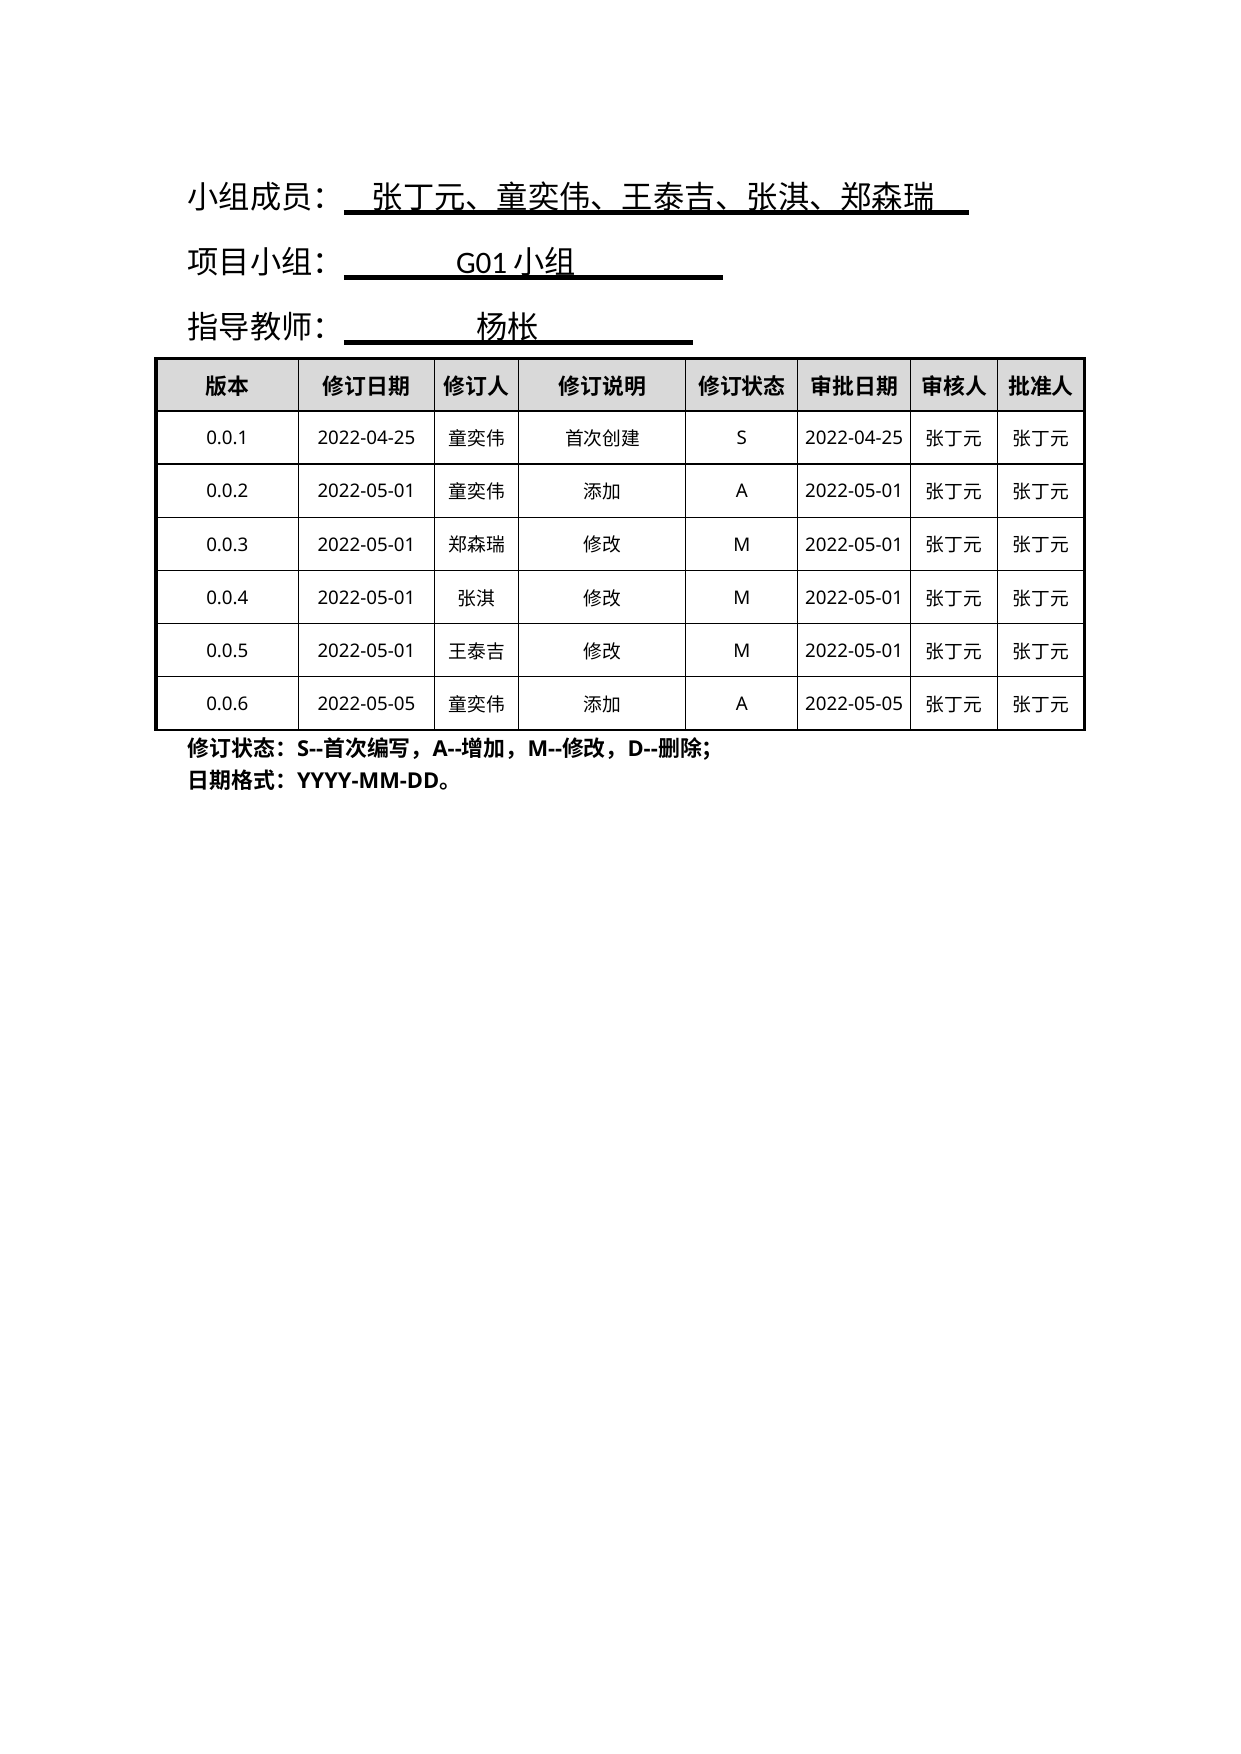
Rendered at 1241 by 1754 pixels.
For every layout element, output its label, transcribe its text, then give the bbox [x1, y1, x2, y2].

table_cell 2022-05-01 [798, 624, 910, 676]
table_cell 张丁元 [911, 518, 997, 569]
text 项目小组： G01小组 [187, 227, 1053, 292]
table_cell 首次创建 [519, 412, 685, 463]
table_cell 张丁元 [998, 412, 1083, 463]
table_cell 张丁元 [911, 571, 997, 623]
table_cell 0.0.6 [158, 677, 298, 729]
table_header 修订人 [435, 360, 518, 410]
table_header 审核人 [911, 360, 997, 410]
table_cell 张丁元 [911, 412, 997, 463]
table_cell A [686, 465, 797, 516]
table_cell S [686, 412, 797, 463]
table_cell 0.0.1 [158, 412, 298, 463]
table_cell 2022-05-01 [299, 518, 434, 569]
table_cell 张丁元 [911, 677, 997, 729]
table_cell 张丁元 [998, 571, 1083, 623]
table_cell 0.0.5 [158, 624, 298, 676]
table_cell 2022-05-01 [299, 465, 434, 516]
text 小组成员： 张丁元、童奕伟、王泰吉、张淇、郑森瑞 [187, 162, 1053, 227]
table_cell 添加 [519, 465, 685, 516]
table_cell 修改 [519, 624, 685, 676]
table_cell 童奕伟 [435, 677, 518, 729]
table_cell 添加 [519, 677, 685, 729]
table_cell M [686, 518, 797, 569]
table_cell 张丁元 [911, 465, 997, 516]
table_cell 0.0.4 [158, 571, 298, 623]
text 日期格式：YYYY-MM-DD。 [187, 763, 1053, 795]
table_cell 王泰吉 [435, 624, 518, 676]
table_cell M [686, 571, 797, 623]
table_cell 修改 [519, 571, 685, 623]
table_cell 童奕伟 [435, 465, 518, 516]
table_cell 2022-05-05 [299, 677, 434, 729]
table_cell 0.0.2 [158, 465, 298, 516]
table_cell 张丁元 [998, 677, 1083, 729]
table_cell 2022-04-25 [299, 412, 434, 463]
table_cell M [686, 624, 797, 676]
table_cell 2022-04-25 [798, 412, 910, 463]
table_cell 张丁元 [998, 624, 1083, 676]
table_cell 张淇 [435, 571, 518, 623]
table_cell 张丁元 [911, 624, 997, 676]
table_header 修订日期 [299, 360, 434, 410]
table_cell 0.0.3 [158, 518, 298, 569]
table_cell 2022-05-01 [299, 624, 434, 676]
table_cell 郑森瑞 [435, 518, 518, 569]
table_header 批准人 [998, 360, 1083, 410]
table_cell 修改 [519, 518, 685, 569]
table_cell 2022-05-05 [798, 677, 910, 729]
table_cell 2022-05-01 [299, 571, 434, 623]
table_header 审批日期 [798, 360, 910, 410]
table_cell A [686, 677, 797, 729]
table_header 修订状态 [686, 360, 797, 410]
table_cell 2022-05-01 [798, 518, 910, 569]
text 指导教师： 杨枨 [187, 292, 1053, 357]
table_header 修订说明 [519, 360, 685, 410]
table_header 版本 [158, 360, 298, 410]
text 修订状态：S--首次编写，A--增加，M--修改，D--删除； [187, 731, 1053, 763]
table_cell 童奕伟 [435, 412, 518, 463]
table_cell 2022-05-01 [798, 465, 910, 516]
table_cell 张丁元 [998, 465, 1083, 516]
table_cell 2022-05-01 [798, 571, 910, 623]
table_cell 张丁元 [998, 518, 1083, 569]
